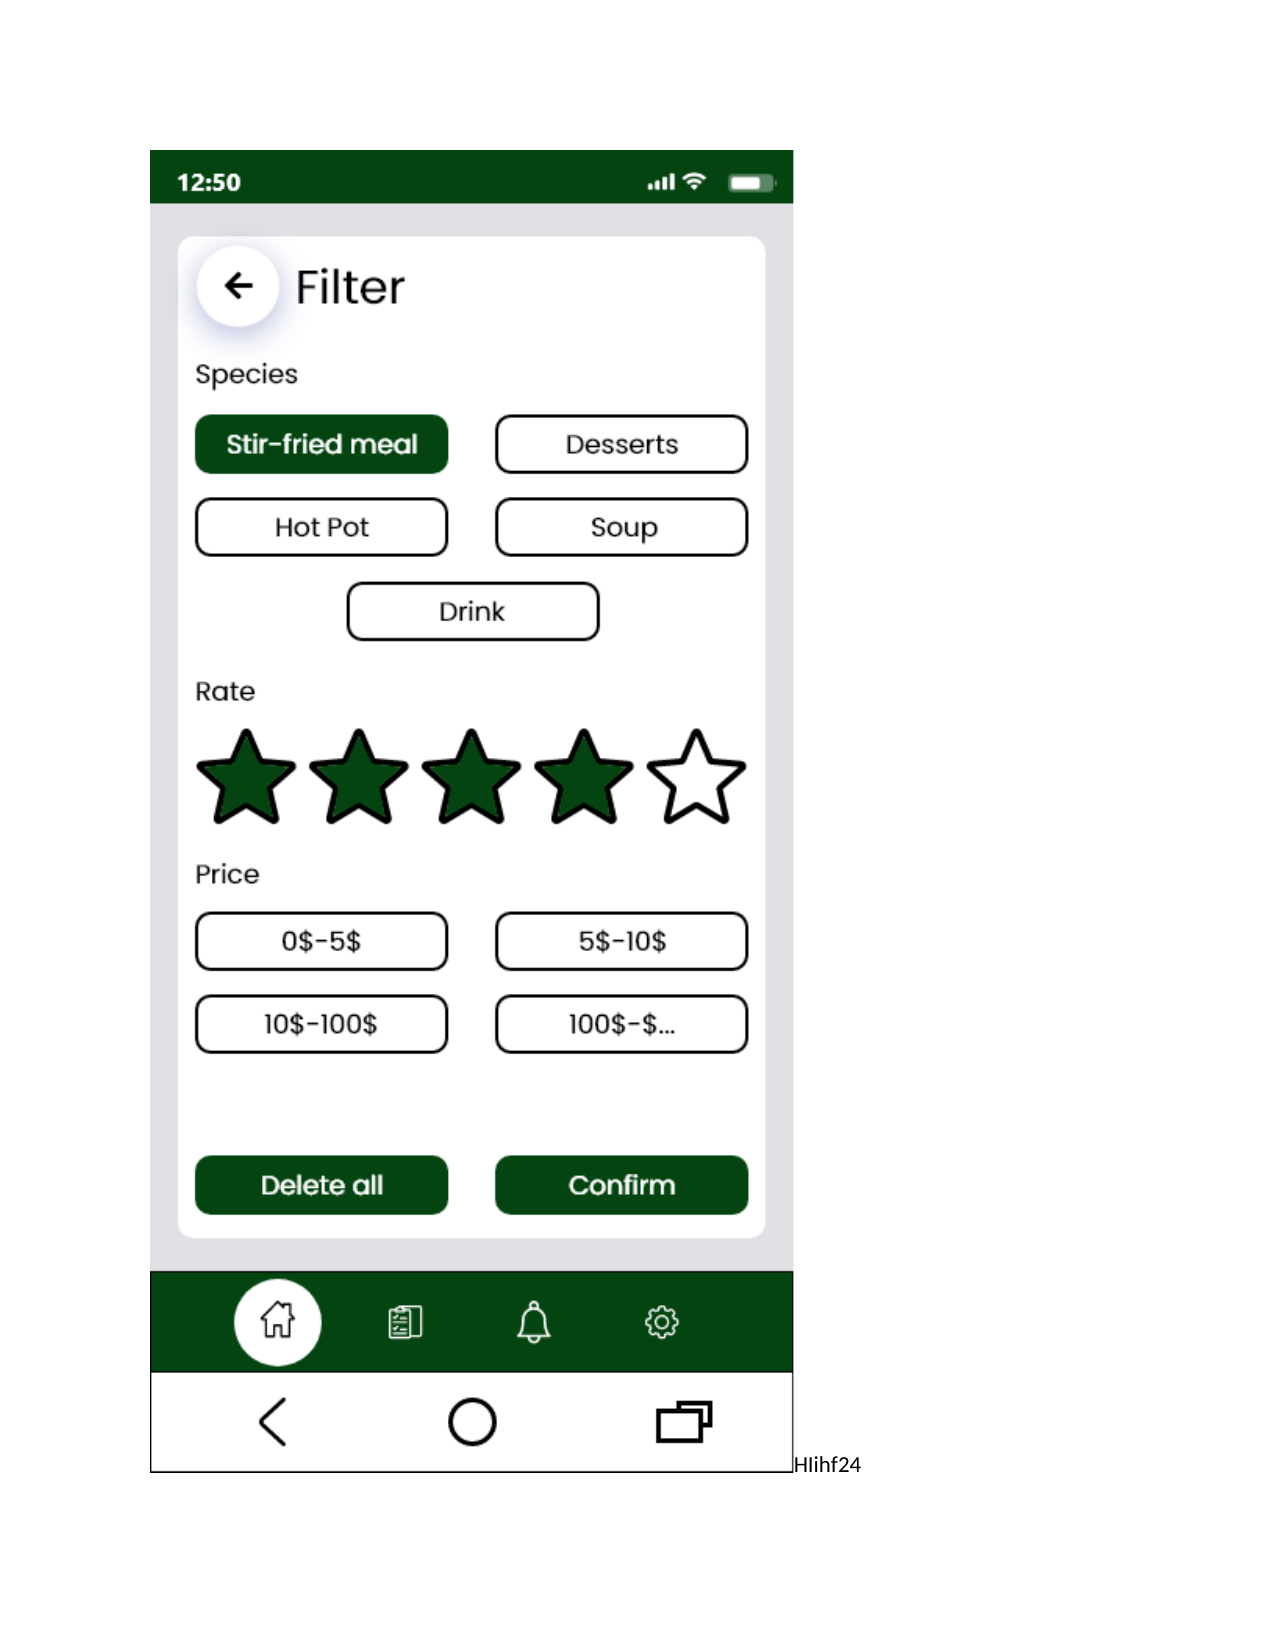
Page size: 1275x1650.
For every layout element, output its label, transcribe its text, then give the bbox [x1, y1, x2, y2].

picture [150, 150, 794, 1473]
